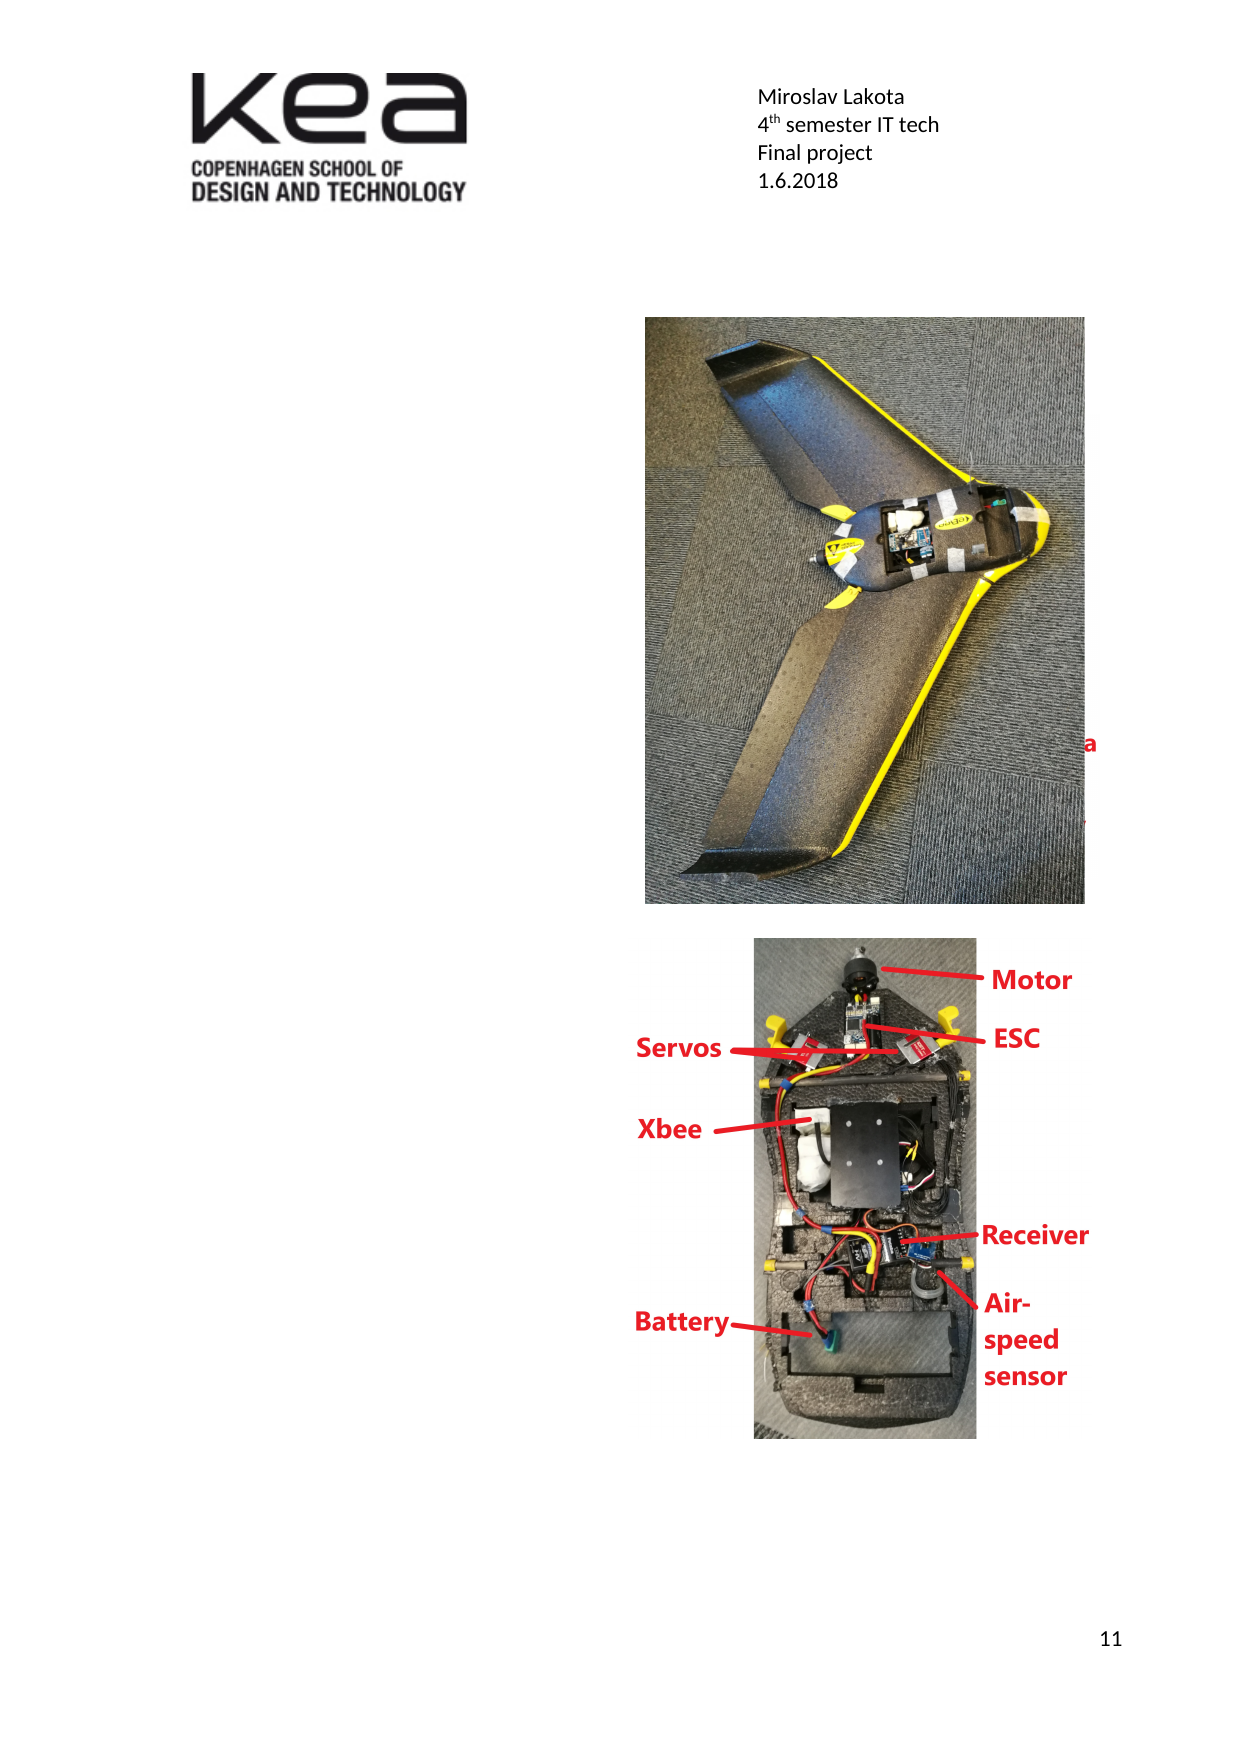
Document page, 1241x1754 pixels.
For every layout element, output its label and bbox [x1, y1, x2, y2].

picture [627, 938, 1093, 1439]
picture [644, 317, 1100, 904]
picture [182, 73, 495, 212]
